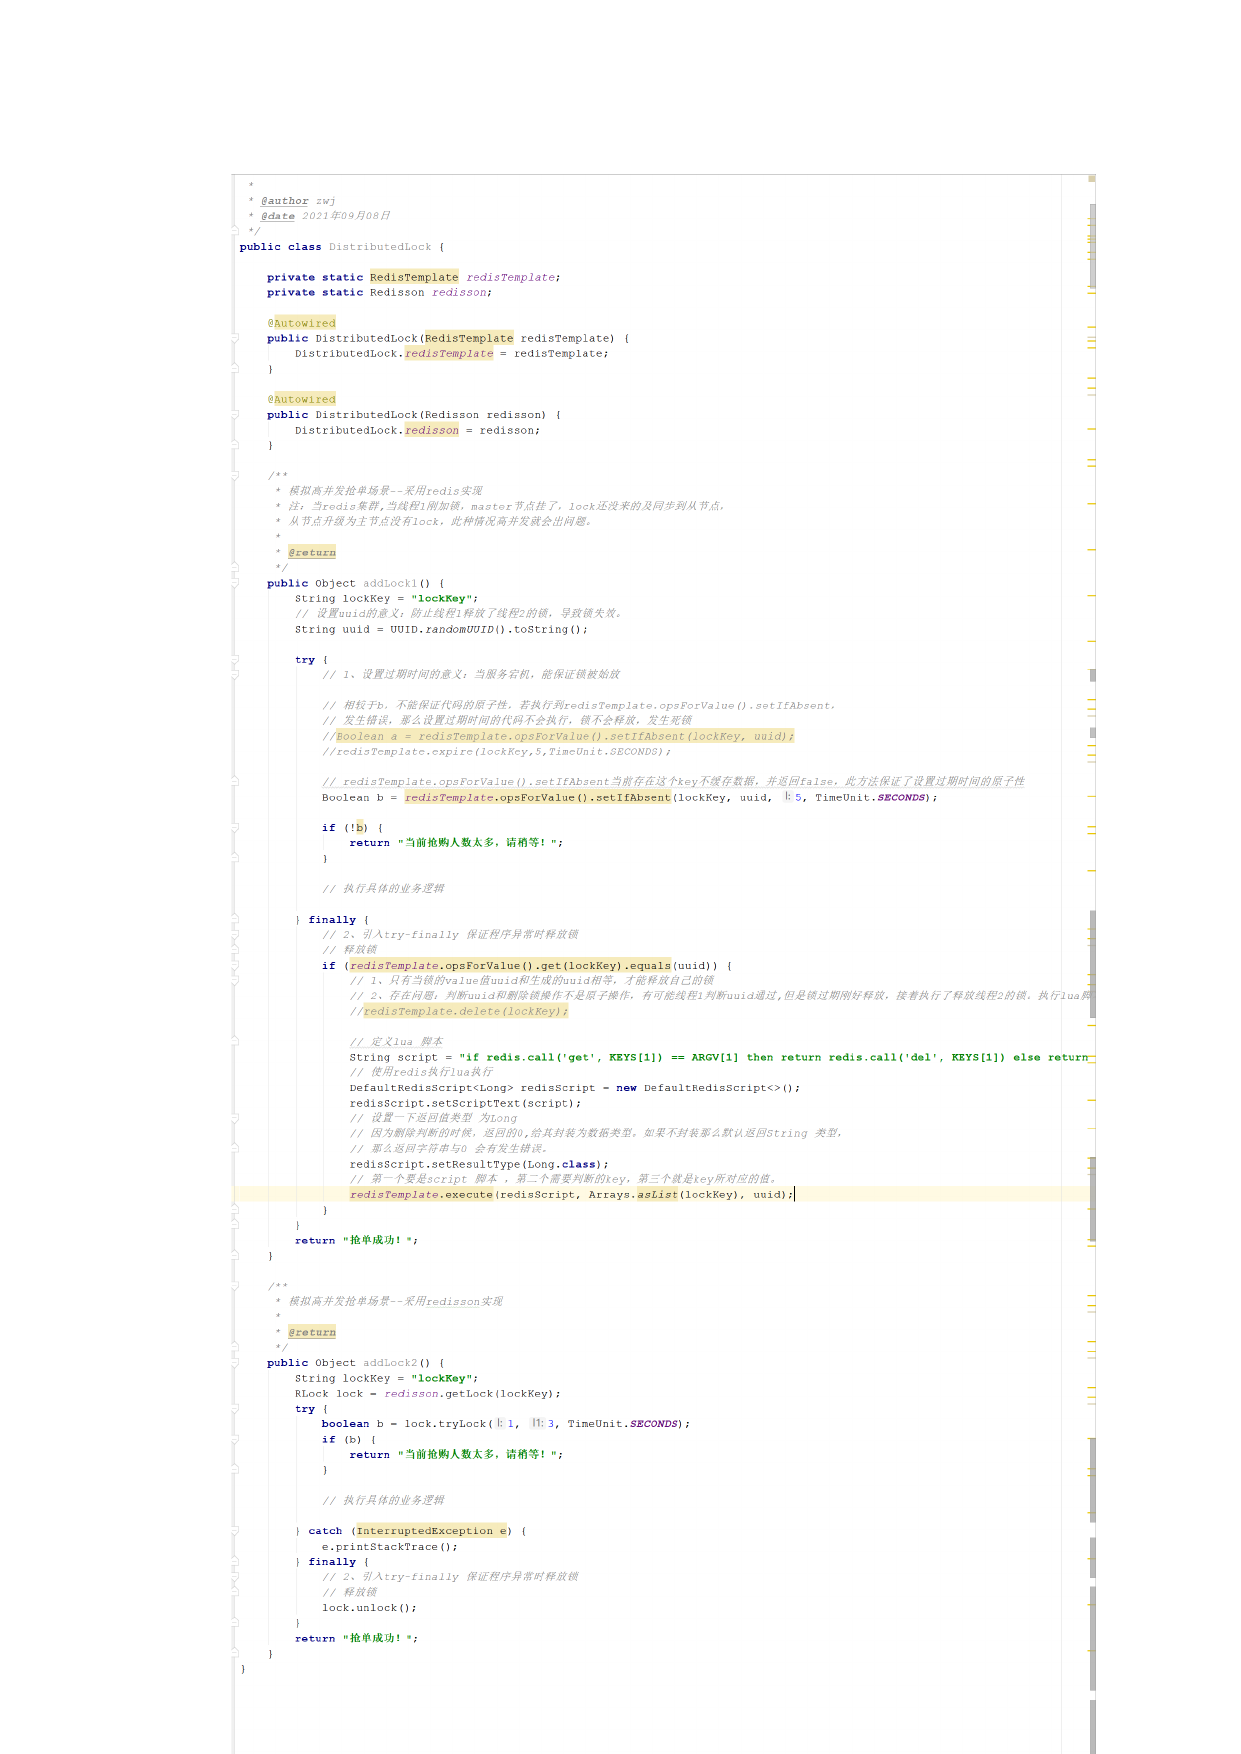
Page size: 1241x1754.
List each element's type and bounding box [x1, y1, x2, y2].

picture [231, 174, 1096, 1754]
